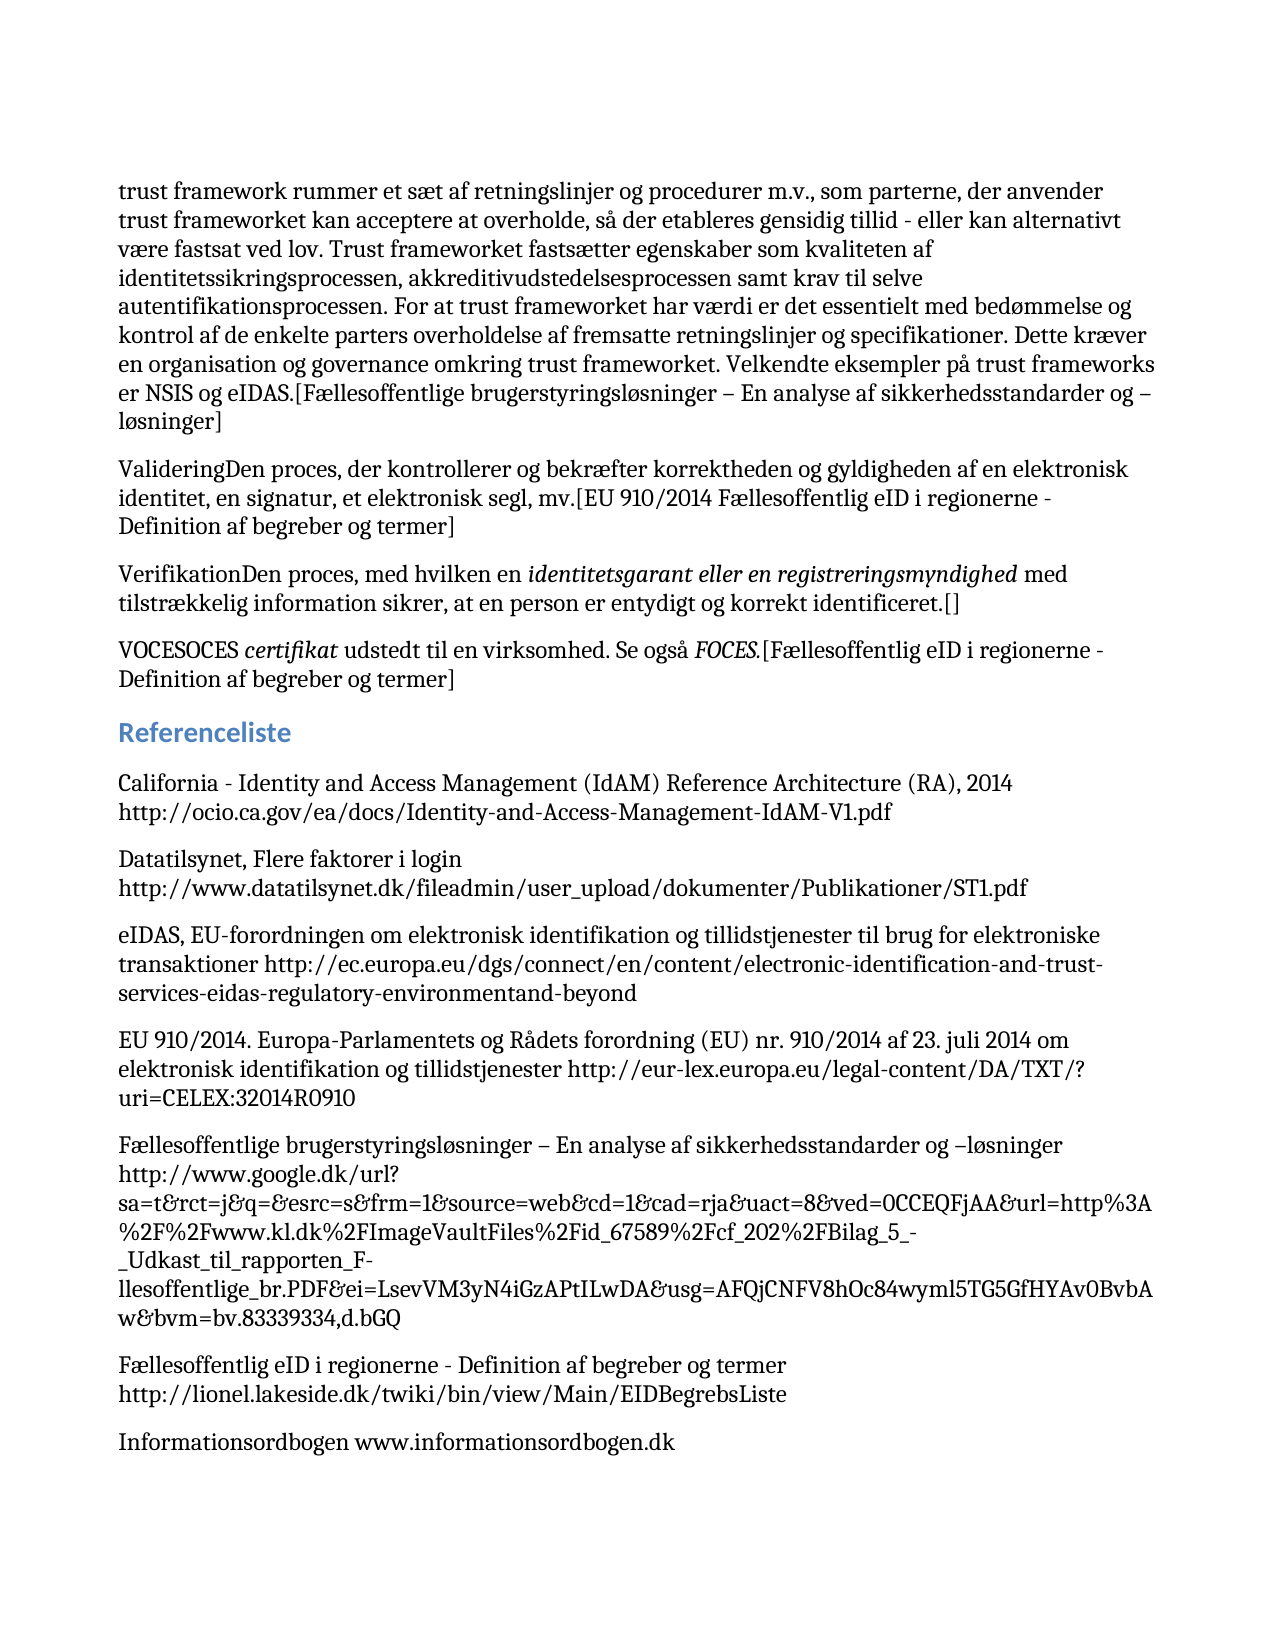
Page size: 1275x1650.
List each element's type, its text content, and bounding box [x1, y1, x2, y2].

text VOCESOCES certifikat udstedt til en virksomhed. Se også FOCES.[Fællesoffentlig eID i regionerne - Definition af begreber og termer] [118, 636, 1157, 693]
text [118, 177, 1157, 436]
text eIDAS, EU-forordningen om elektronisk identifikation og tillidstjenester til brug for elektroniske transaktioner http://ec.europa.eu/dgs/connect/en/content/electronic-identification-and-trust-services-eidas-regulatory-environmentand-beyond [118, 921, 1157, 1007]
text ValideringDen proces, der kontrollerer og bekræfter korrektheden og gyldigheden af en elektronisk identitet, en signatur, et elektronisk segl, mv.[EU 910/2014 Fællesoffentlig eID i regionerne - Definition af begreber og termer] [118, 455, 1157, 541]
text EU 910/2014. Europa-Parlamentets og Rådets forordning (EU) nr. 910/2014 af 23. juli 2014 om elektronisk identifikation og tillidstjenester http://eur-lex.europa.eu/legal-content/DA/TXT/?uri=CELEX:32014R0910 [118, 1026, 1157, 1112]
subtitle Referenceliste [118, 714, 1157, 750]
text Datatilsynet, Flere faktorer i login http://www.datatilsynet.dk/fileadmin/user_upload/dokumenter/Publikationer/ST1.pdf [118, 845, 1157, 902]
text VerifikationDen proces, med hvilken en identitetsgarant eller en registreringsmyndighed med tilstrækkelig information sikrer, at en person er entydigt og korrekt identificeret.[] [118, 560, 1157, 617]
text California - Identity and Access Management (IdAM) Reference Architecture (RA), 2014 http://ocio.ca.gov/ea/docs/Identity-and-Access-Management-IdAM-V1.pdf [118, 769, 1157, 826]
text Fællesoffentlig eID i regionerne - Definition af begreber og termer http://lionel.lakeside.dk/twiki/bin/view/Main/EIDBegrebsListe [118, 1351, 1157, 1409]
text Fællesoffentlige brugerstyringsløsninger – En analyse af sikkerhedsstandarder og –løsninger http://www.google.dk/url?sa=t&rct=j&q=&esrc=s&frm=1&source=web&cd=1&cad=rja&uact=8&ved=0CCEQFjAA&url=http%3A%2F%2Fwww.kl.dk%2FImageVaultFiles%2Fid_67589%2Fcf_202%2FBilag_5_-_Udkast_til_rapporten_F-llesoffentlige_br.PDF&ei=LsevVM3yN4iGzAPtILwDA&usg=AFQjCNFV8hOc84wyml5TG5GfHYAv0BvbAw&bvm=bv.83339334,d.bGQ [118, 1131, 1157, 1332]
text Informationsordbogen www.informationsordbogen.dk [118, 1427, 1157, 1456]
